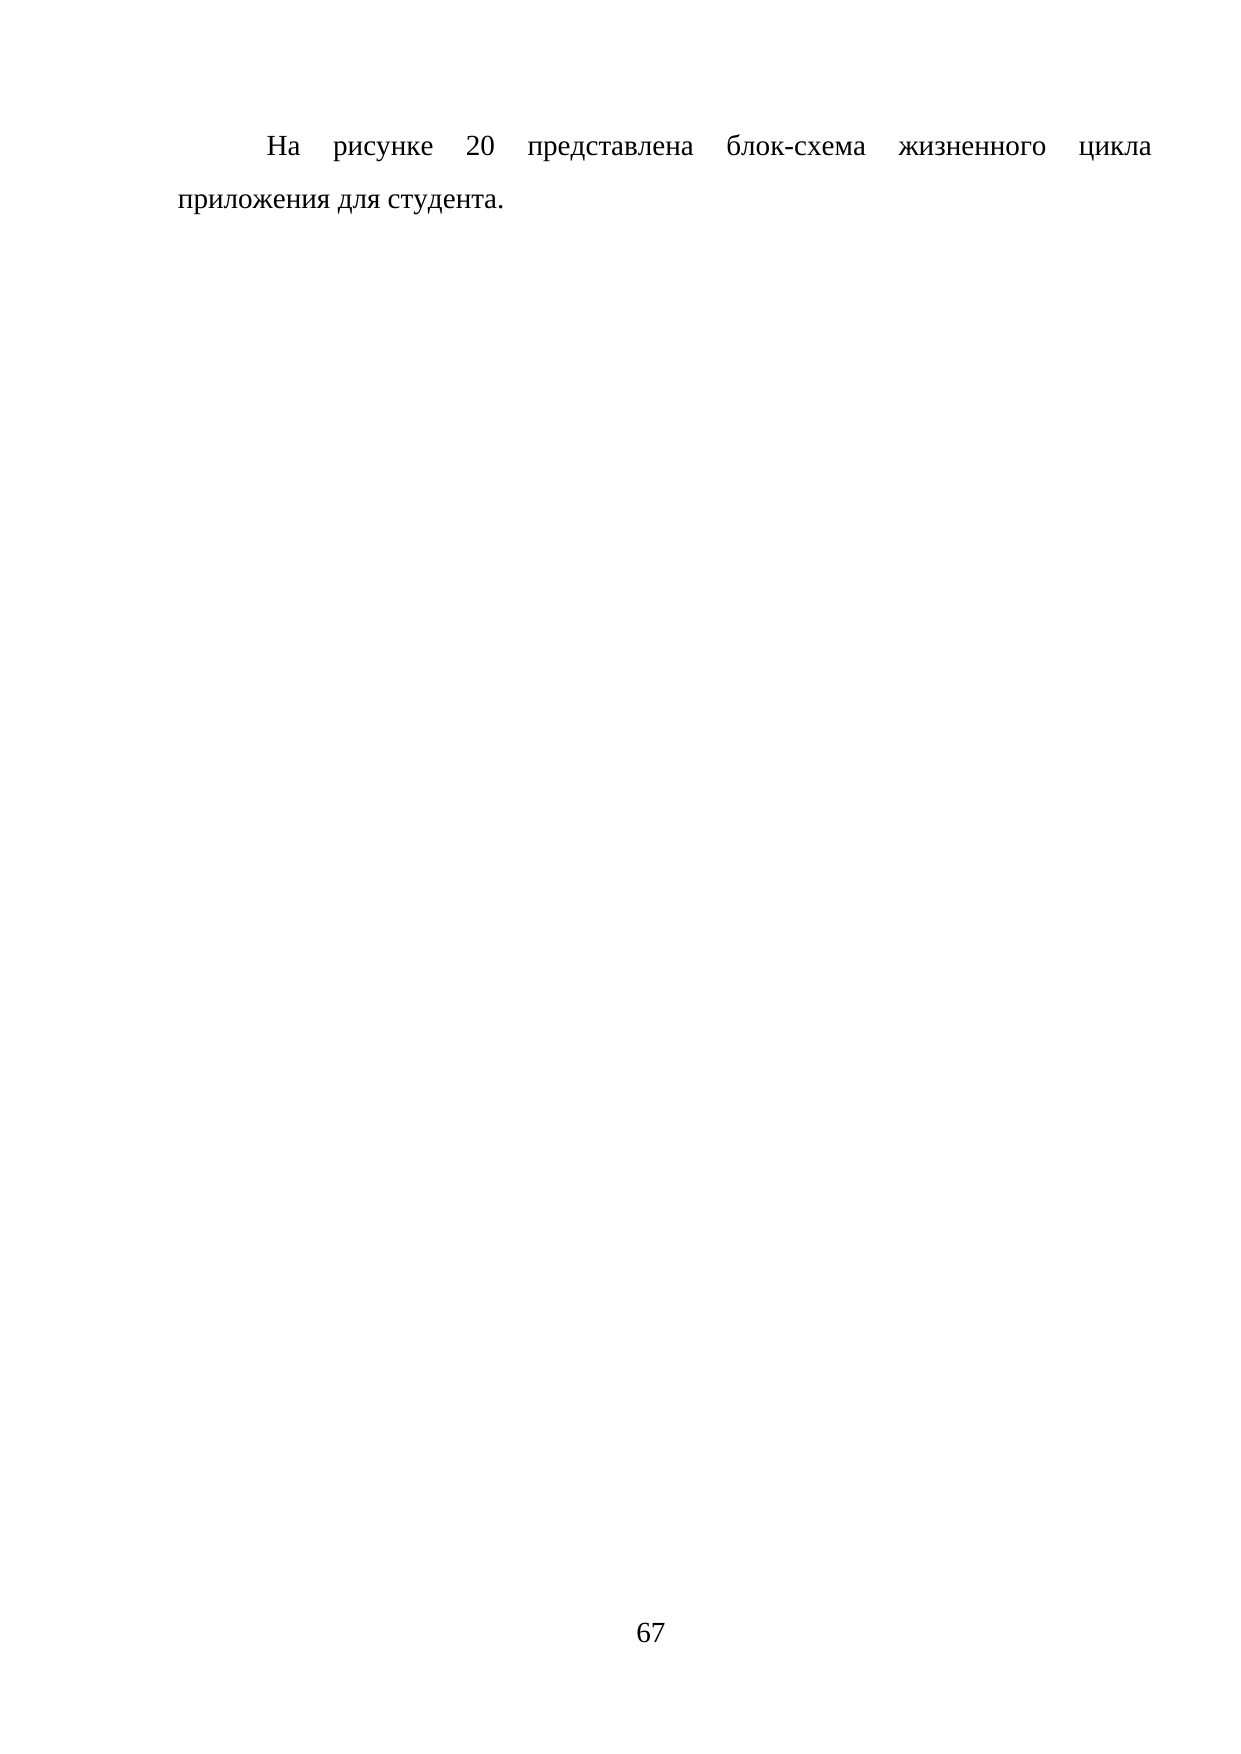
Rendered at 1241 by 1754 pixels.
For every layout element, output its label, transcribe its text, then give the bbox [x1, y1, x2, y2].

text На рисунке 20 представлена блок-схема жизненного цикла приложения для студента. [178, 128, 1153, 215]
